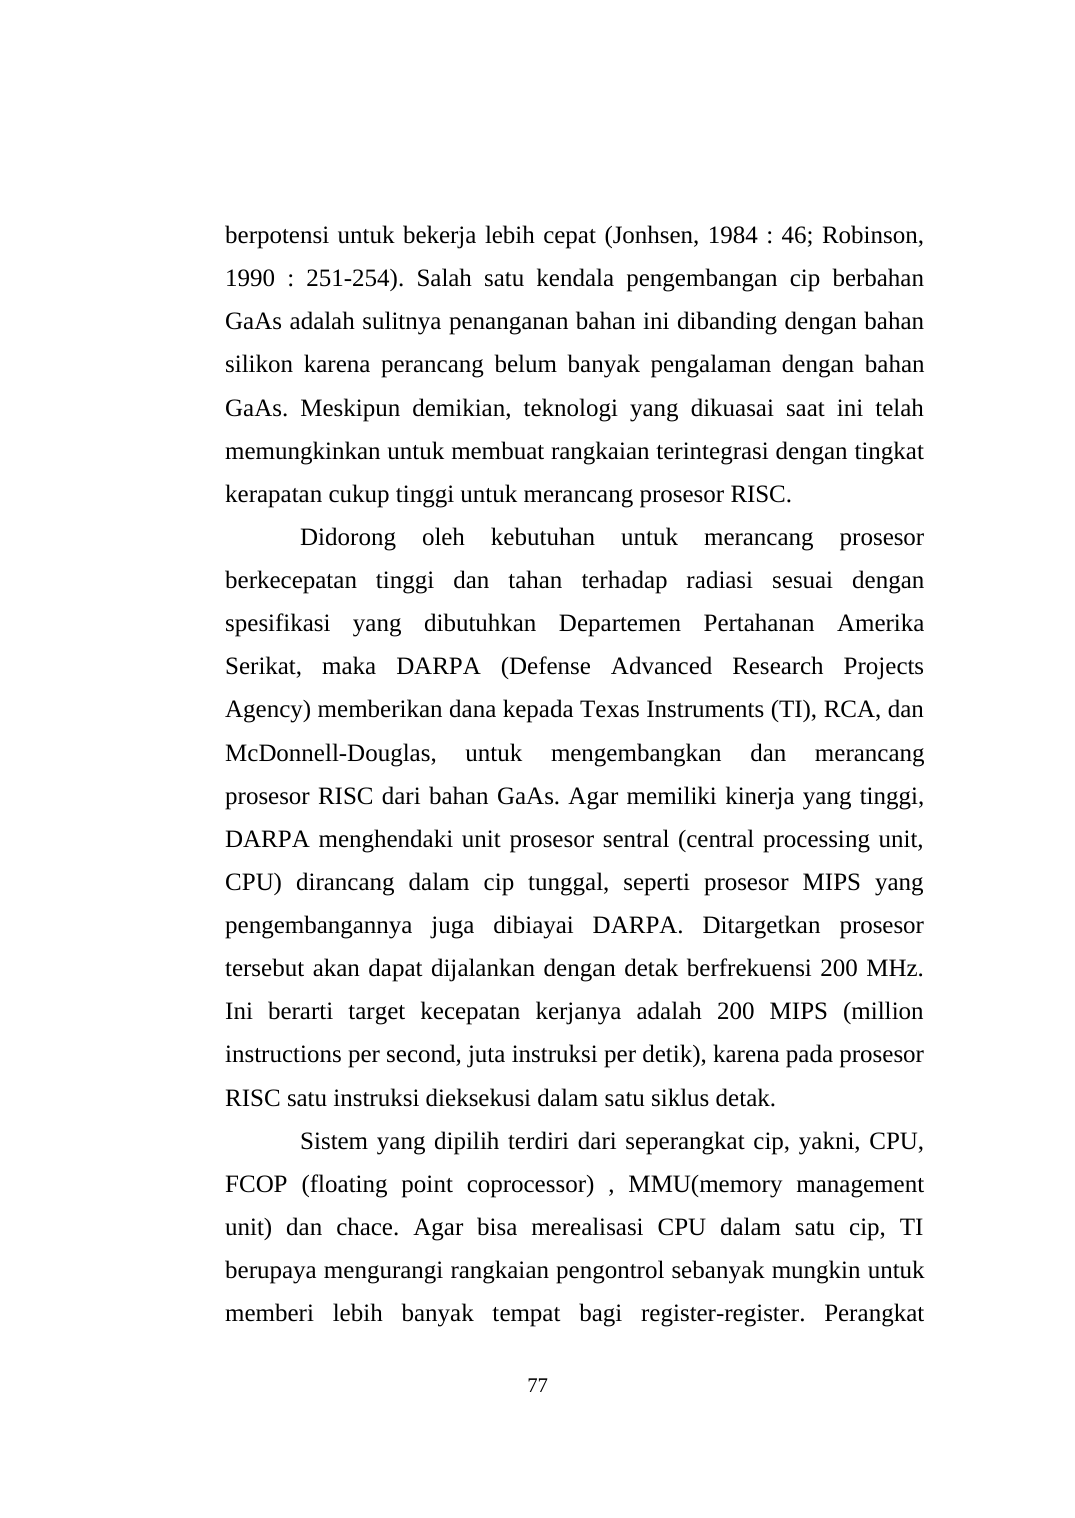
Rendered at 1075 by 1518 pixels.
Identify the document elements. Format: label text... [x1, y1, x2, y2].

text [225, 220, 925, 508]
text Didorong oleh kebutuhan untuk merancang prosesor berkecepatan tinggi dan tahan terhadap radiasi sesuai dengan spesifikasi yang dibutuhkan Departemen Pertahanan Amerika Serikat, maka DARPA (Defense Advanced Research Projects Agency) memberikan dana kepada Texas Instruments (TI), RCA, dan McDonnell-Douglas, untuk mengembangkan dan merancang prosesor RISC dari bahan GaAs. Agar memiliki kinerja yang tinggi, DARPA menghendaki unit prosesor sentral (central processing unit, CPU) dirancang dalam cip tunggal, seperti prosesor MIPS yang pengembangannya juga dibiayai DARPA. Ditargetkan prosesor tersebut akan dapat dijalankan dengan detak berfrekuensi 200 MHz. Ini berarti target kecepatan kerjanya adalah 200 MIPS (million instructions per second, juta instruksi per detik), karena pada prosesor RISC satu instruksi dieksekusi dalam satu siklus detak. [225, 522, 925, 1111]
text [225, 1126, 925, 1327]
